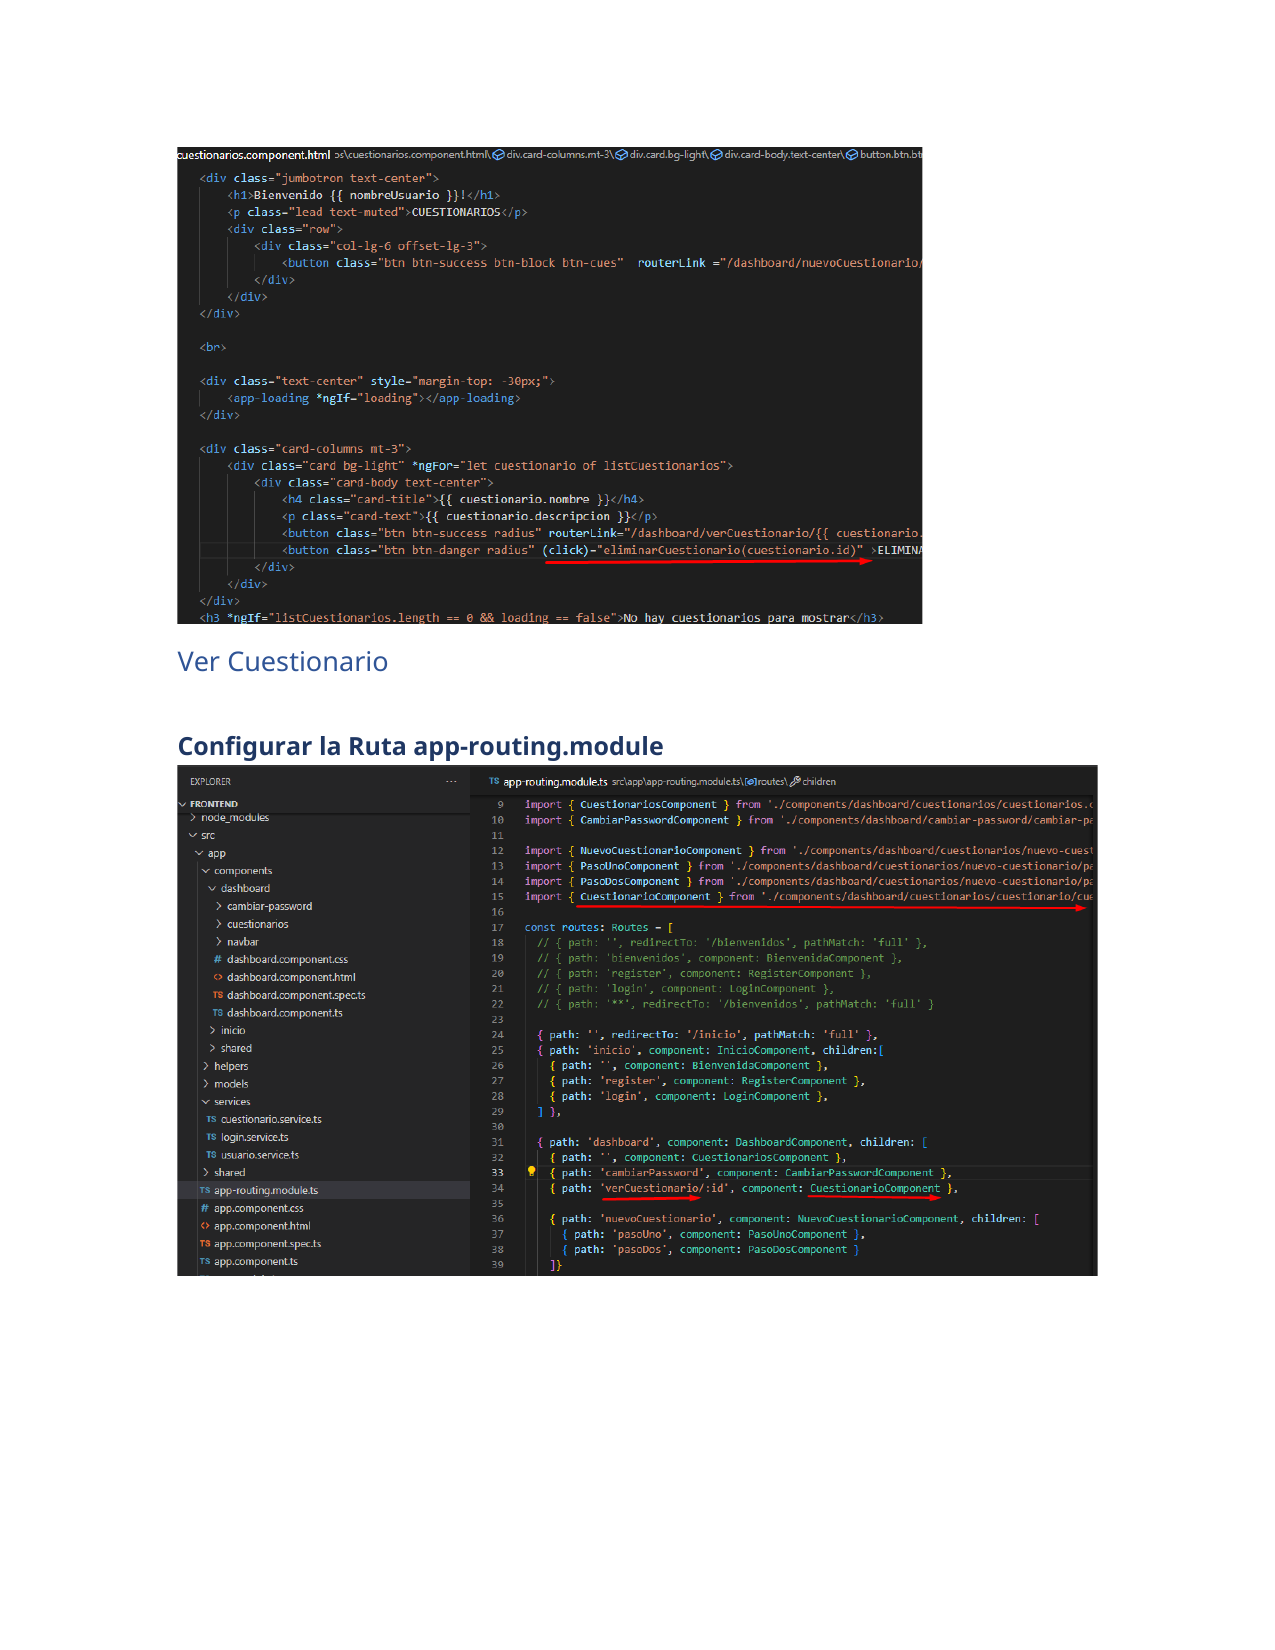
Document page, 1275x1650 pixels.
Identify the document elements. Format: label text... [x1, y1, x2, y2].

picture [177, 147, 923, 624]
subtitle Ver Cuestionario [177, 642, 1098, 679]
subtitle Configurar la Ruta app-routing.module [177, 729, 1098, 763]
picture [177, 765, 1098, 1276]
